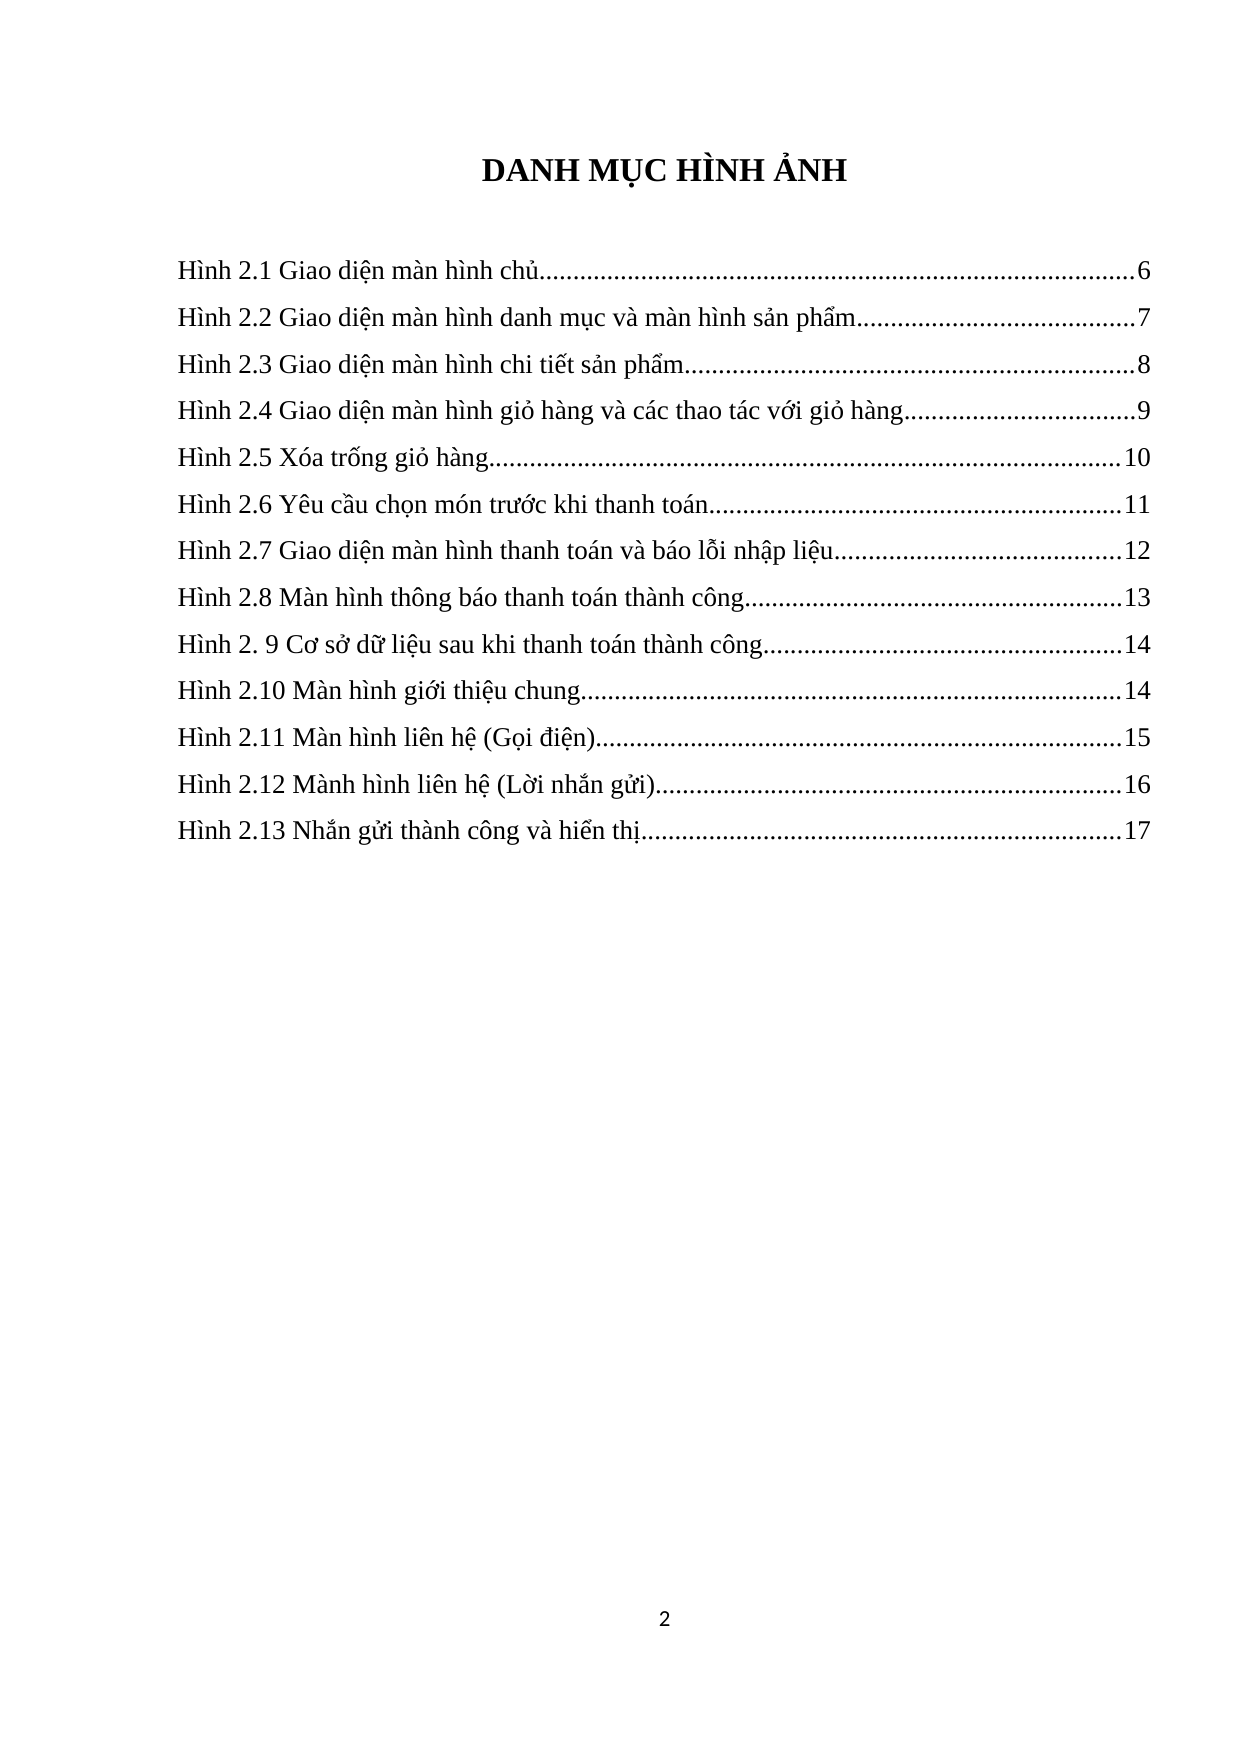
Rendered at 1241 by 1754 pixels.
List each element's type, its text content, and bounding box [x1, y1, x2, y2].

text Hình 2.13 Nhắn gửi thành công và hiển thị 17 [177, 814, 1152, 846]
text Hình 2.1 Giao diện màn hình chủ 6 [177, 254, 1152, 286]
text Hình 2.6 Yêu cầu chọn món trước khi thanh toán 11 [177, 488, 1152, 519]
text DANH MỤC HÌNH ẢNH [177, 150, 1152, 188]
text Hình 2.11 Màn hình liên hệ (Gọi điện) 15 [177, 721, 1152, 752]
text Hình 2.5 Xóa trống giỏ hàng 10 [177, 441, 1152, 472]
text Hình 2.10 Màn hình giới thiệu chung 14 [177, 674, 1152, 706]
text Hình 2.12 Mành hình liên hệ (Lời nhắn gửi) 16 [177, 768, 1152, 799]
text Hình 2.2 Giao diện màn hình danh mục và màn hình sản phẩm 7 [177, 301, 1152, 332]
text Hình 2.8 Màn hình thông báo thanh toán thành công 13 [177, 581, 1152, 612]
text Hình 2.4 Giao diện màn hình giỏ hàng và các thao tác với giỏ hàng 9 [177, 394, 1152, 426]
text Hình 2.3 Giao diện màn hình chi tiết sản phẩm 8 [177, 348, 1152, 379]
text Hình 2. 9 Cơ sở dữ liệu sau khi thanh toán thành công 14 [177, 628, 1152, 659]
text Hình 2.7 Giao diện màn hình thanh toán và báo lỗi nhập liệu 12 [177, 534, 1152, 566]
